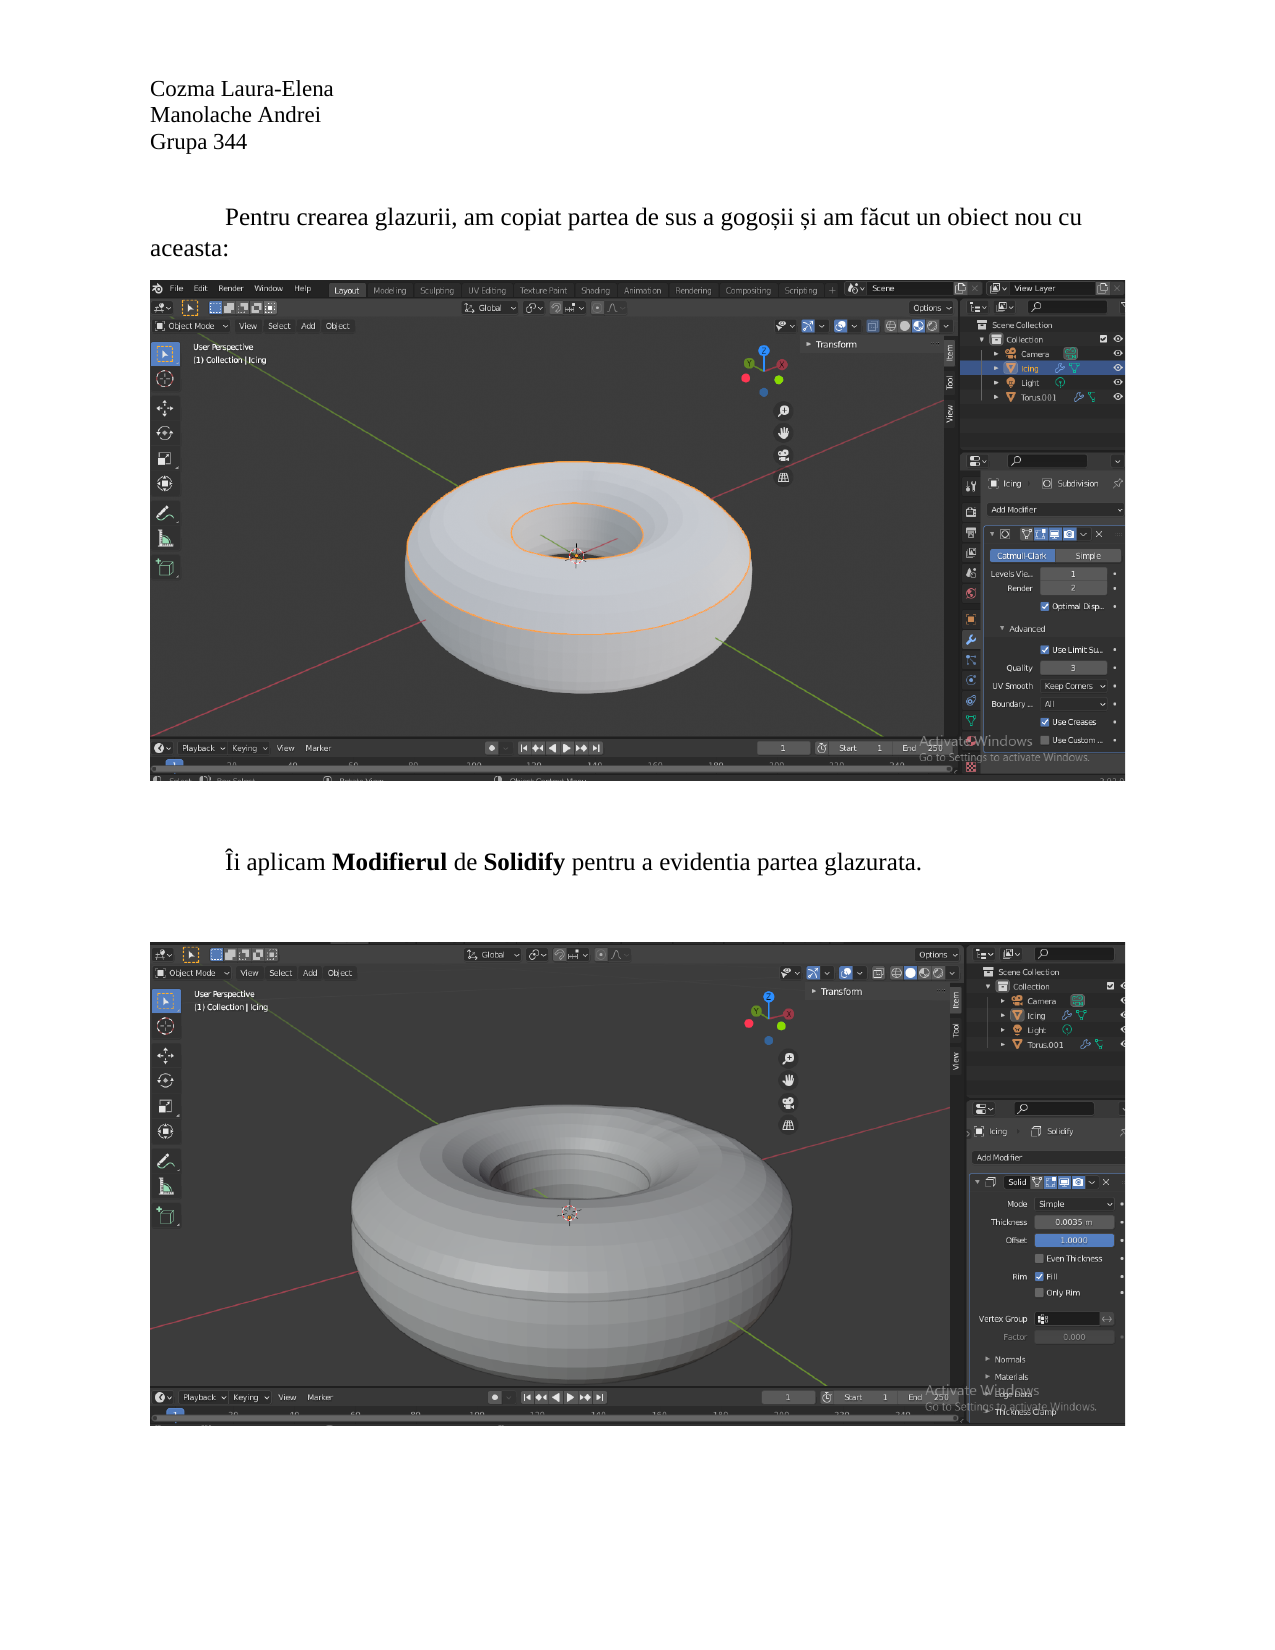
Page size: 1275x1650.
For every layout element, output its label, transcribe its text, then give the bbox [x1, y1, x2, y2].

picture [150, 942, 1125, 1426]
text Îi aplicam Modifierul de Solidify pentru a evidentia partea glazurata. [150, 847, 1125, 876]
text Pentru crearea glazurii, am copiat partea de sus a gogoșii și am făcut un obiect nou cu aceasta: [150, 202, 1125, 262]
picture [150, 280, 1125, 781]
